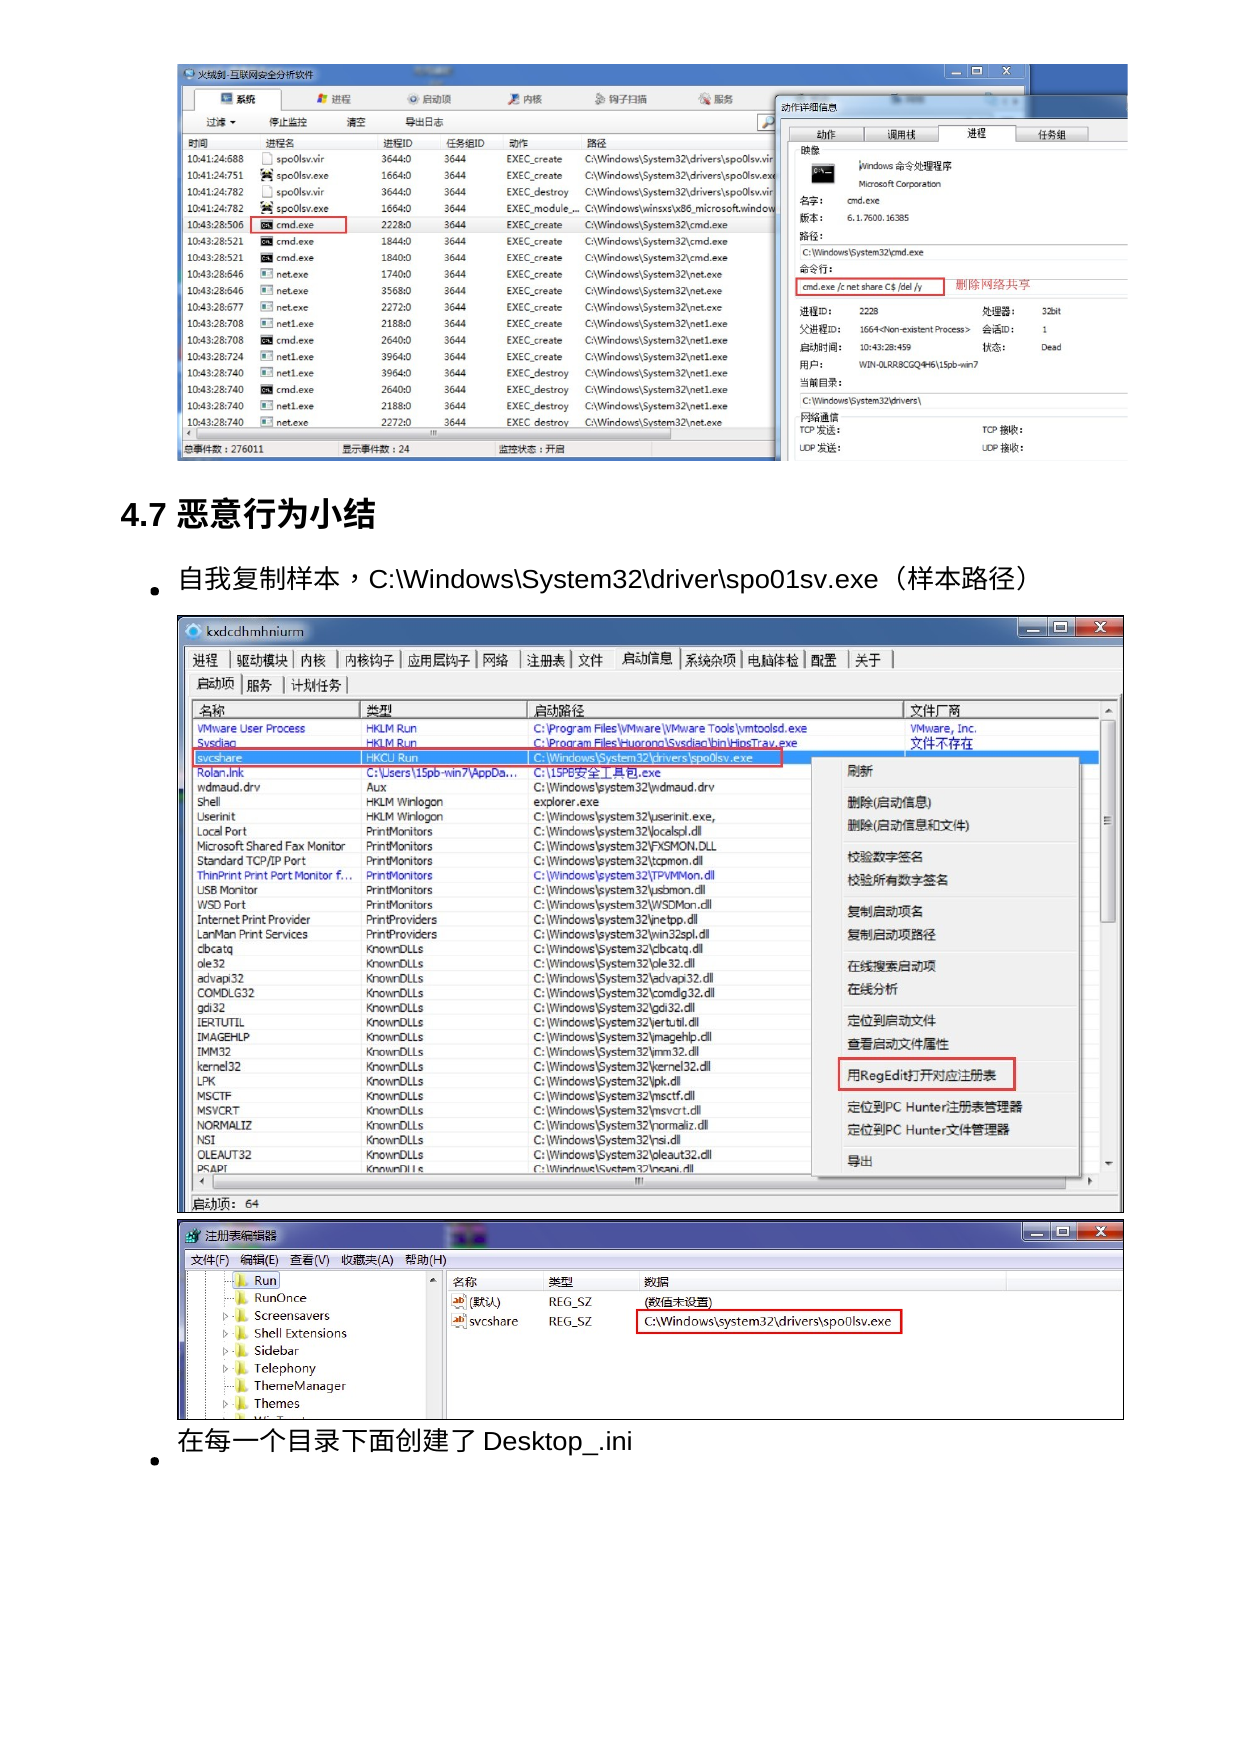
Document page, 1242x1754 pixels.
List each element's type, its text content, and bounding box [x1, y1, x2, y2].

subtitle 恶意行为小结 [120, 483, 1135, 537]
text 在每一个目录下面创建了Desktop_.ini [177, 598, 1135, 1458]
text 自我复制样本，C:\Windows\System32\driver\spo01sv.exe（样本路径） [177, 561, 1135, 596]
picture [177, 64, 1128, 461]
